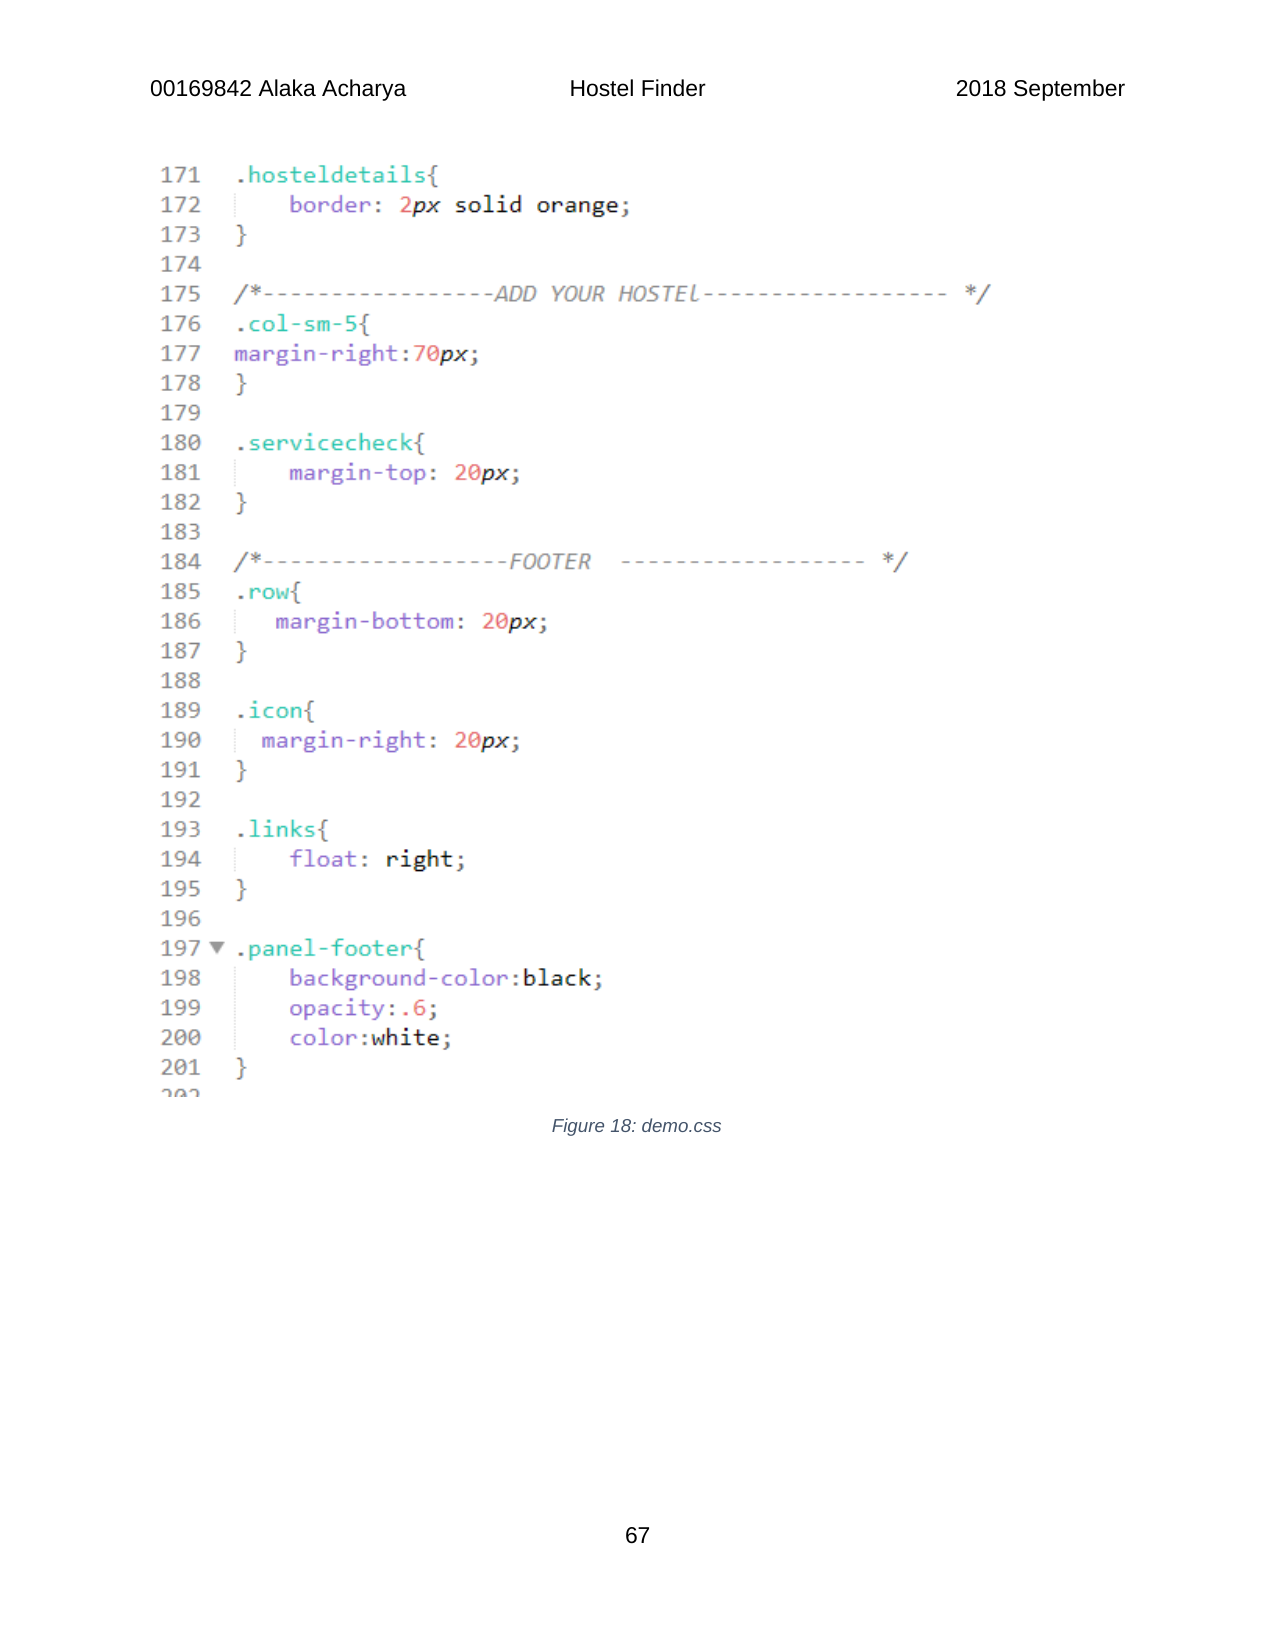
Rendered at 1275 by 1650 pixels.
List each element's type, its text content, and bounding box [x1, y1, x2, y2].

picture [150, 154, 1058, 1097]
text Figure 18: demo.css [150, 1115, 1125, 1137]
